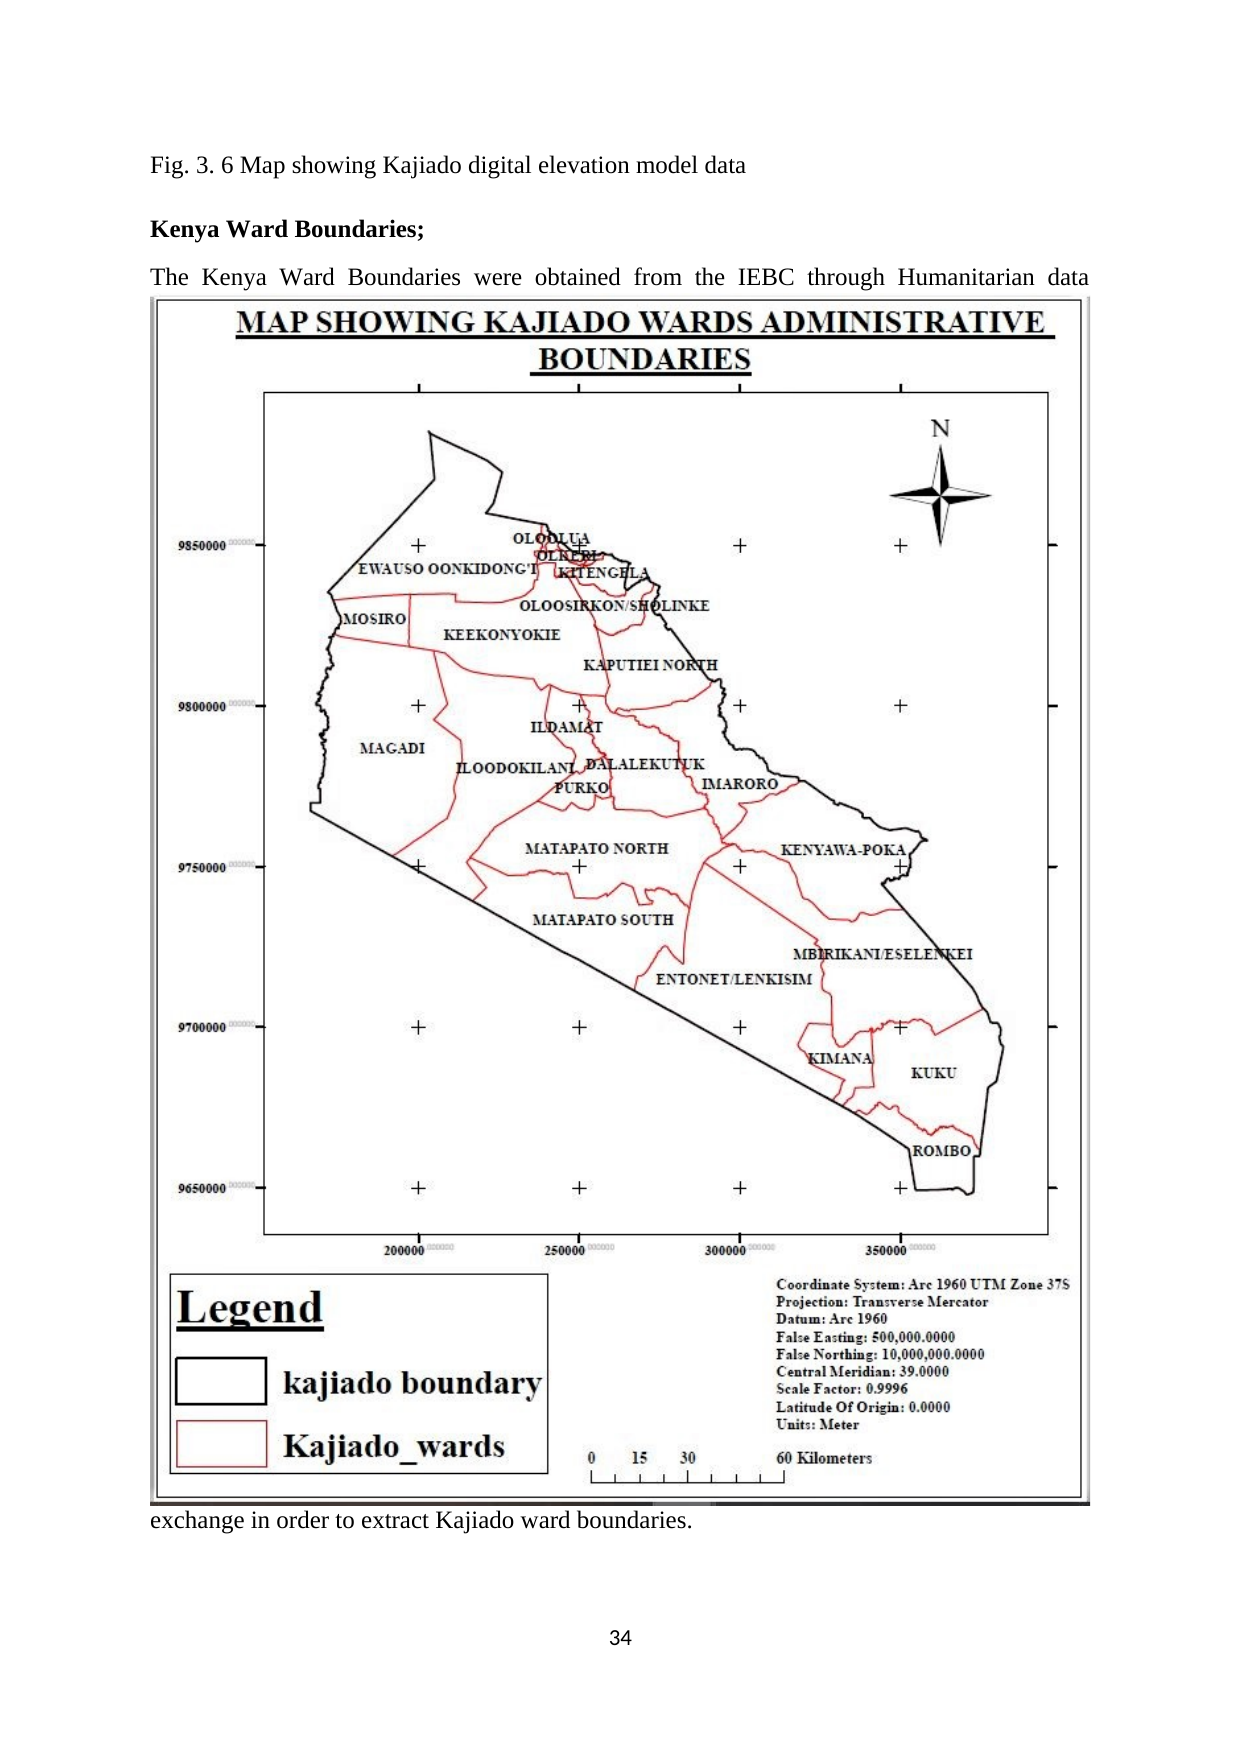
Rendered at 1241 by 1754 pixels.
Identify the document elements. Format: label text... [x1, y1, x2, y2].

picture [150, 293, 1091, 1506]
text Fig. 3. 6 Map showing Kajiado digital elevation model data [150, 150, 1090, 179]
text The Kenya Ward Boundaries were obtained from the IEBC through Humanitarian data exchange in order to extract Kajiado ward boundaries. [150, 262, 1090, 293]
text Kenya Ward Boundaries; [150, 214, 1090, 243]
text The Kenya Ward Boundaries were obtained from the IEBC through Humanitarian data exchange in order to extract Kajiado ward boundaries. [150, 1506, 1090, 1534]
